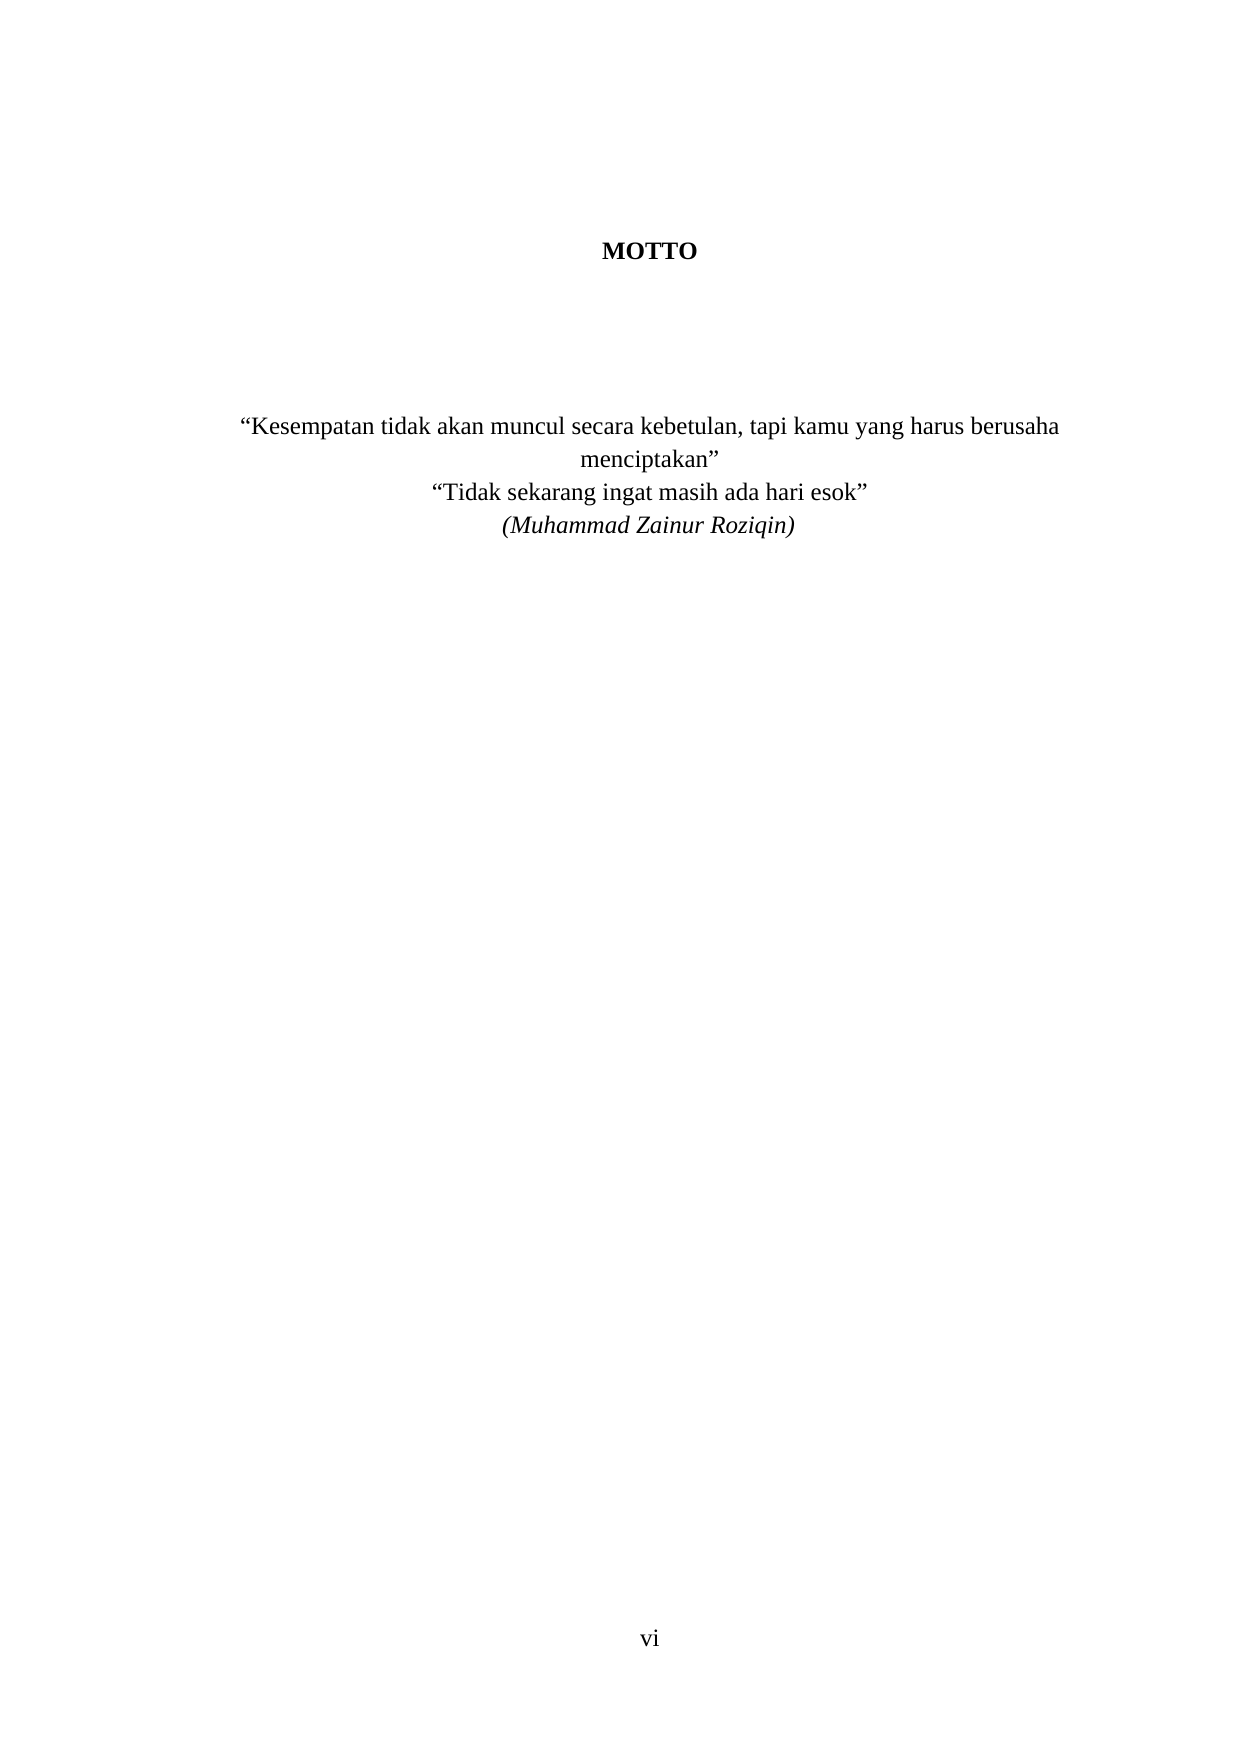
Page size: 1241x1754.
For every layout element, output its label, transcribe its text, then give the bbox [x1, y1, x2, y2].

text “Tidak sekarang ingat masih ada hari esok” [236, 477, 1063, 506]
text (Muhammad Zainur Roziqin) [236, 511, 1063, 539]
text “Kesempatan tidak akan muncul secara kebetulan, tapi kamu yang harus berusaha menciptakan” [236, 411, 1063, 473]
subtitle MOTTO [236, 236, 1063, 265]
